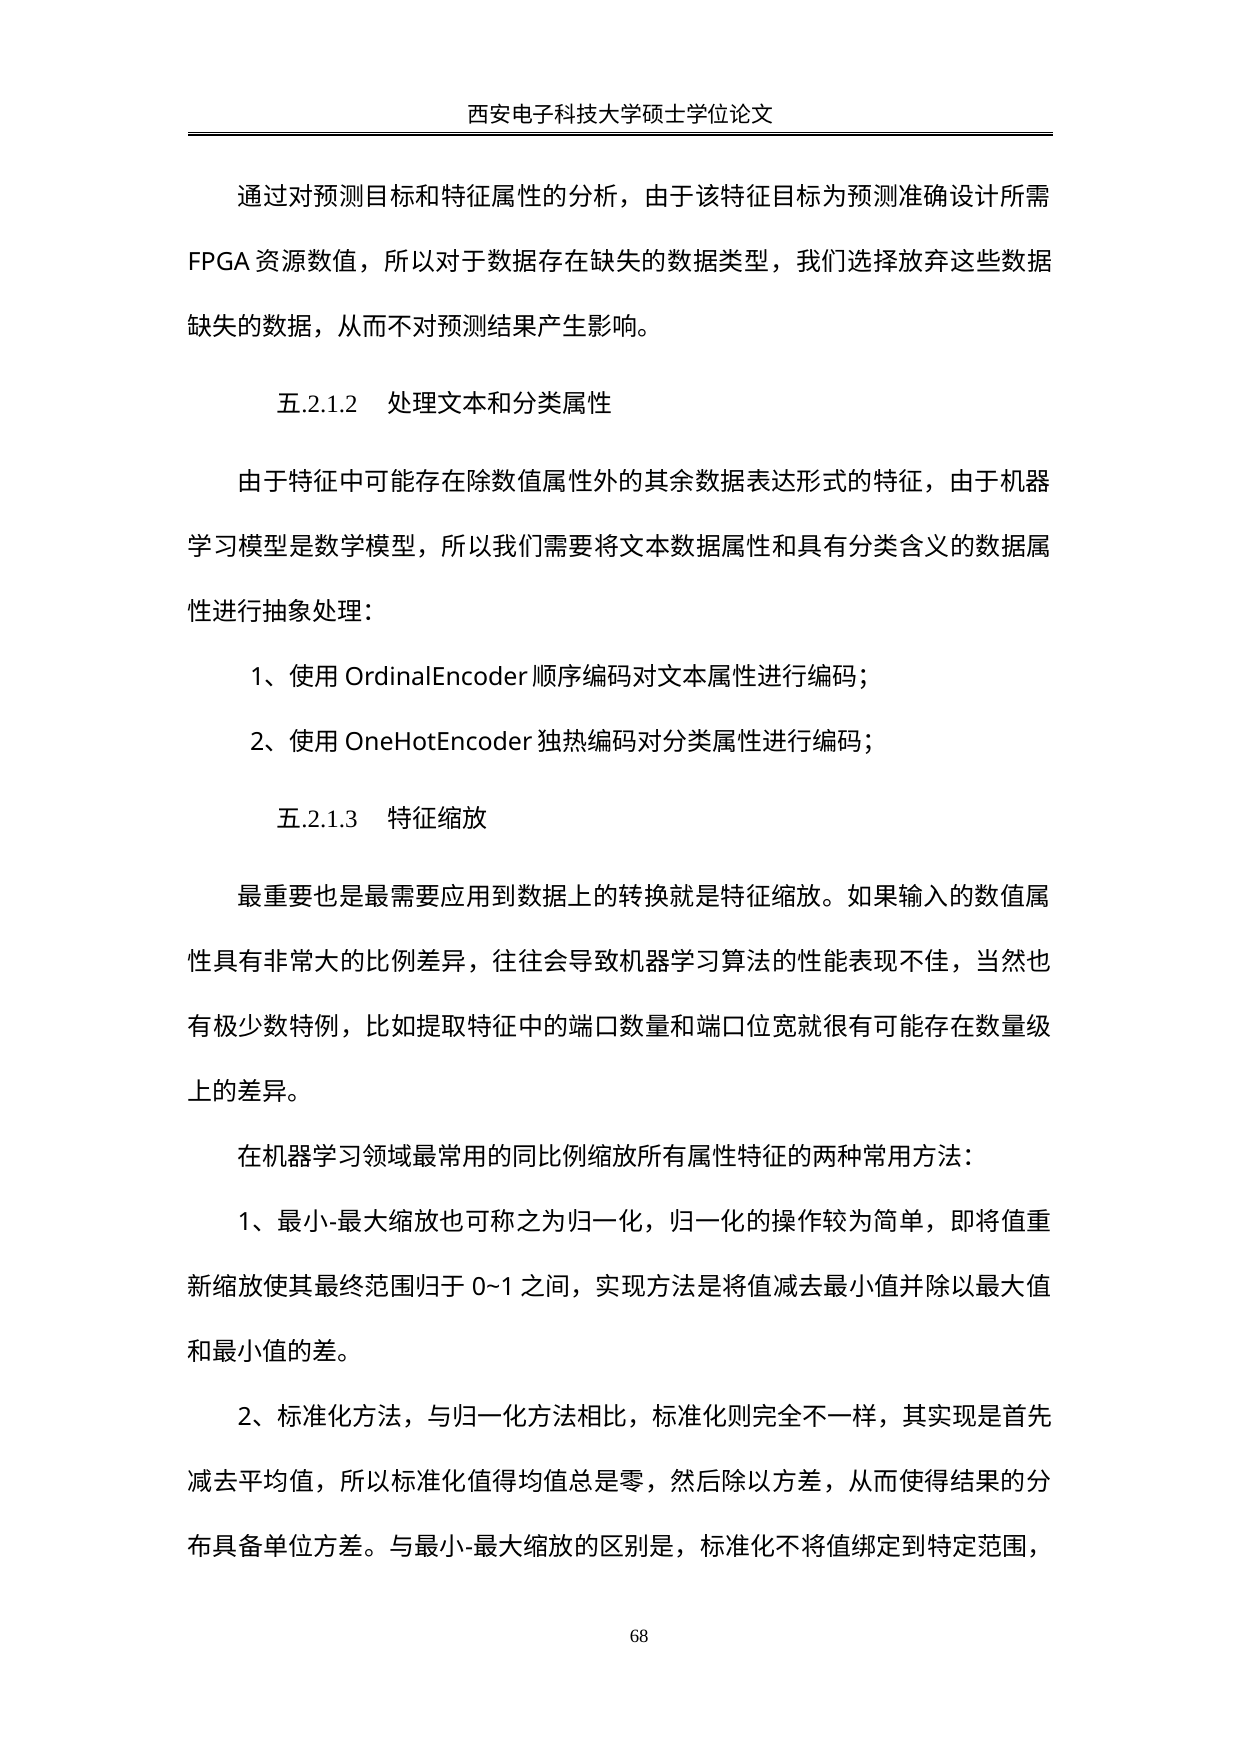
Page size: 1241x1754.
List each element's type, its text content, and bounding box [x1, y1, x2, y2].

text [187, 1382, 1053, 1577]
text 由于特征中可能存在除数值属性外的其余数据表达形式的特征，由于机器学习模型是数学模型，所以我们需要将文本数据属性和具有分类含义的数据属性进行抽象处理： [187, 447, 1053, 642]
text 通过对预测目标和特征属性的分析，由于该特征目标为预测准确设计所需FPGA资源数值，所以对于数据存在缺失的数据类型，我们选择放弃这些数据缺失的数据，从而不对预测结果产生影响。 [187, 162, 1053, 357]
list 使用OrdinalEncoder顺序编码对文本属性进行编码； [250, 642, 1053, 707]
subtitle 特征缩放 [276, 784, 1053, 849]
text 最重要也是最需要应用到数据上的转换就是特征缩放。如果输入的数值属性具有非常大的比例差异，往往会导致机器学习算法的性能表现不佳，当然也有极少数特例，比如提取特征中的端口数量和端口位宽就很有可能存在数量级上的差异。 [187, 862, 1053, 1122]
list 使用OneHotEncoder独热编码对分类属性进行编码； [250, 707, 1053, 772]
text 1、最小-最大缩放也可称之为归一化，归一化的操作较为简单，即将值重新缩放使其最终范围归于0~1之间，实现方法是将值减去最小值并除以最大值和最小值的差。 [187, 1187, 1053, 1382]
subtitle 处理文本和分类属性 [276, 369, 1053, 434]
text 在机器学习领域最常用的同比例缩放所有属性特征的两种常用方法： [187, 1122, 1053, 1187]
